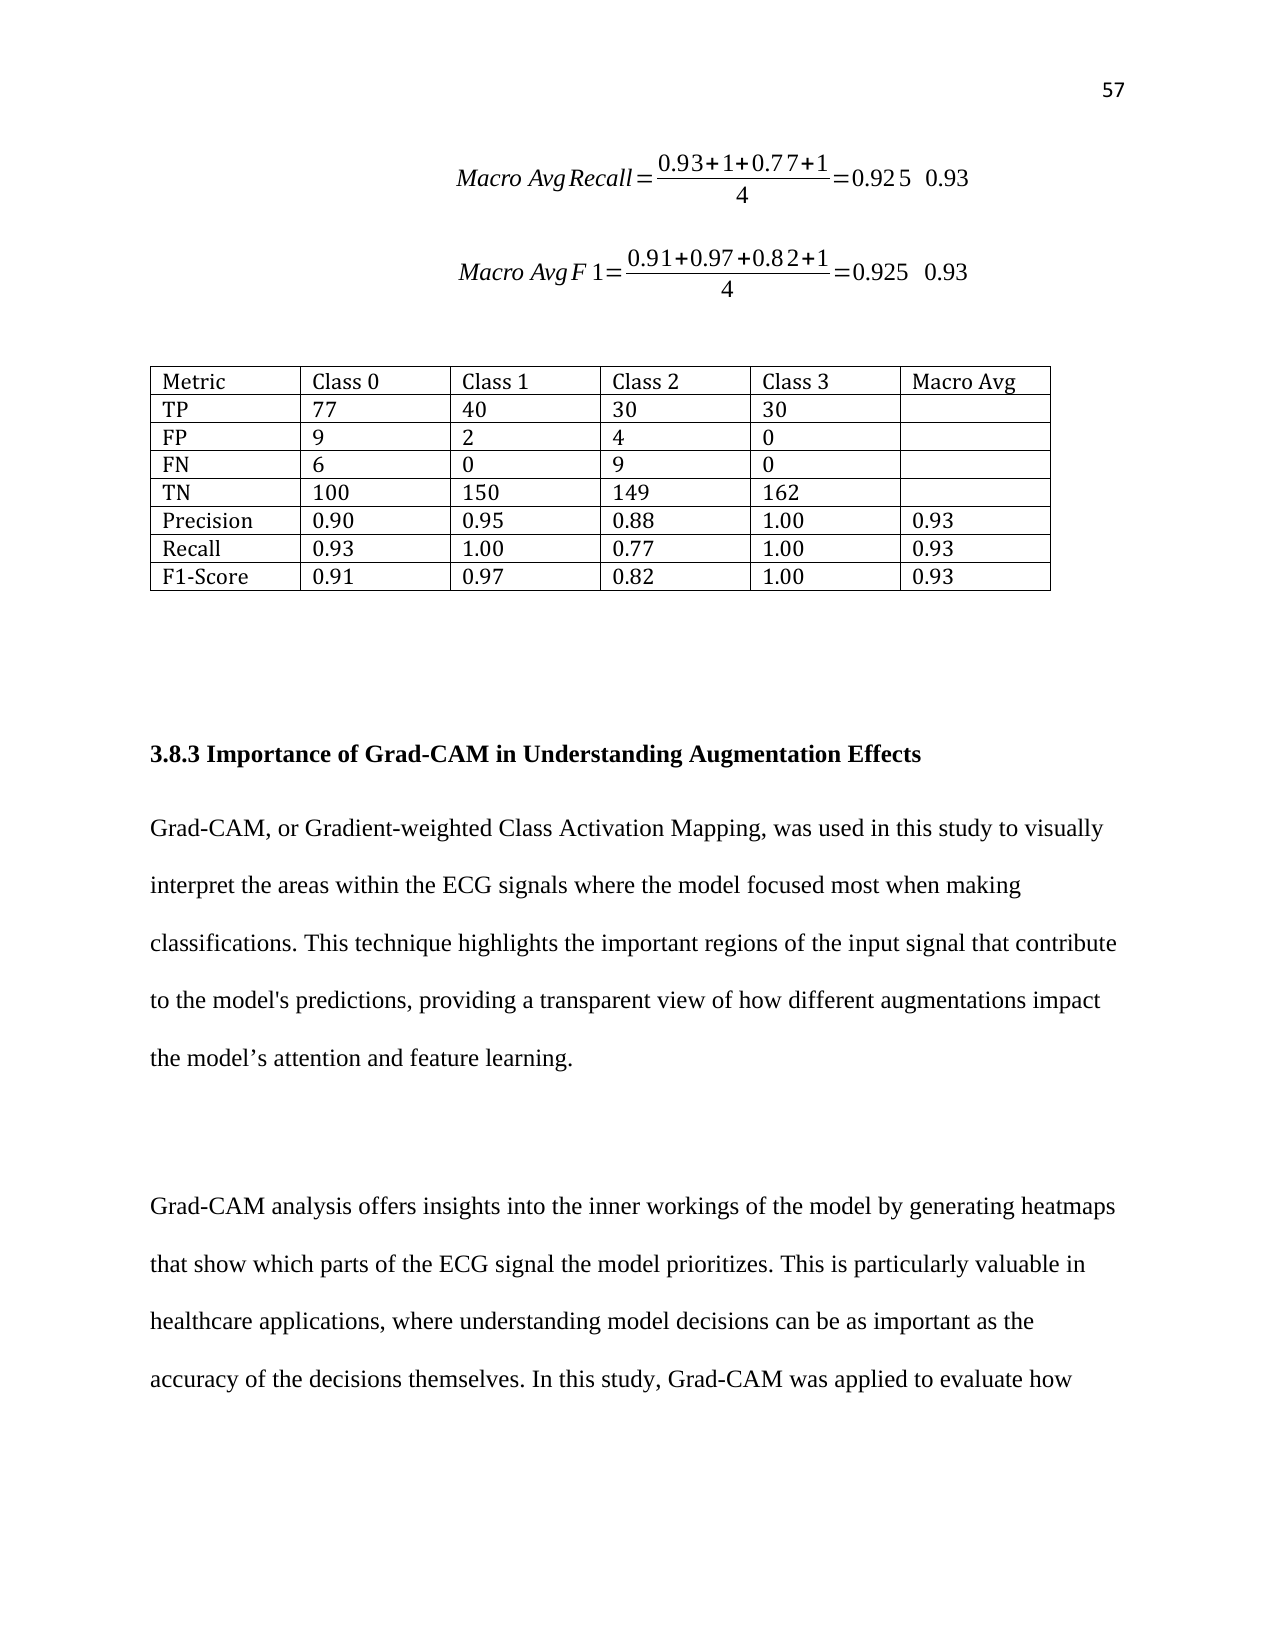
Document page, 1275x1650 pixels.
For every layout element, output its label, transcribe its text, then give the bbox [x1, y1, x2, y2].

table_cell 30 [601, 395, 750, 422]
table_cell 0.93 [901, 563, 1050, 589]
table_header Macro Avg [901, 367, 1050, 394]
table_cell 0.82 [601, 563, 750, 589]
table_header Class 0 [301, 367, 450, 394]
table_cell Recall [151, 535, 300, 562]
table_cell [901, 479, 1050, 506]
table_cell 150 [451, 479, 600, 506]
text Grad-CAM, or Gradient-weighted Class Activation Mapping, was used in this study to visually interpret the areas within the ECG signals where the model focused most when making classifications. This technique highlights the important regions of the input signal that contribute to the model's predictions, providing a transparent view of how different augmentations impact the model’s attention and feature learning. [150, 813, 1125, 1072]
table_cell 77 [301, 395, 450, 422]
table_cell F1-Score [151, 563, 300, 589]
table_cell 4 [601, 423, 750, 450]
table_cell 0.91 [301, 563, 450, 589]
table_cell 0.90 [301, 507, 450, 534]
table_header Class 1 [451, 367, 600, 394]
table_cell 9 [301, 423, 450, 450]
table_cell 30 [751, 395, 900, 422]
table_cell 162 [751, 479, 900, 506]
table_header Class 3 [751, 367, 900, 394]
table_cell 0.95 [451, 507, 600, 534]
table_cell 0.77 [601, 535, 750, 562]
table_cell [901, 395, 1050, 422]
table_cell 0.93 [301, 535, 450, 562]
table_cell TN [151, 479, 300, 506]
table_cell [901, 451, 1050, 478]
table_cell FP [151, 423, 300, 450]
table_cell 1.00 [751, 535, 900, 562]
table_cell 0 [751, 423, 900, 450]
table_cell TP [151, 395, 300, 422]
table_cell 0.88 [601, 507, 750, 534]
table_cell 1.00 [751, 507, 900, 534]
table_cell 2 [451, 423, 600, 450]
table_header Class 2 [601, 367, 750, 394]
text 3.8.3 Importance of Grad-CAM in Understanding Augmentation Effects [150, 739, 1125, 768]
table_cell 1.00 [451, 535, 600, 562]
table_cell 40 [451, 395, 600, 422]
table_cell 6 [301, 451, 450, 478]
table_cell 0.93 [901, 535, 1050, 562]
table_cell 0 [751, 451, 900, 478]
table_cell 9 [601, 451, 750, 478]
table_header Metric [151, 367, 300, 394]
table_cell 0.93 [901, 507, 1050, 534]
table_cell FN [151, 451, 300, 478]
table_cell Precision [151, 507, 300, 534]
table_cell 149 [601, 479, 750, 506]
table_cell 0 [451, 451, 600, 478]
table_cell 100 [301, 479, 450, 506]
table_cell 1.00 [751, 563, 900, 589]
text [150, 1191, 1125, 1393]
table_cell [901, 423, 1050, 450]
table_cell 0.97 [451, 563, 600, 589]
